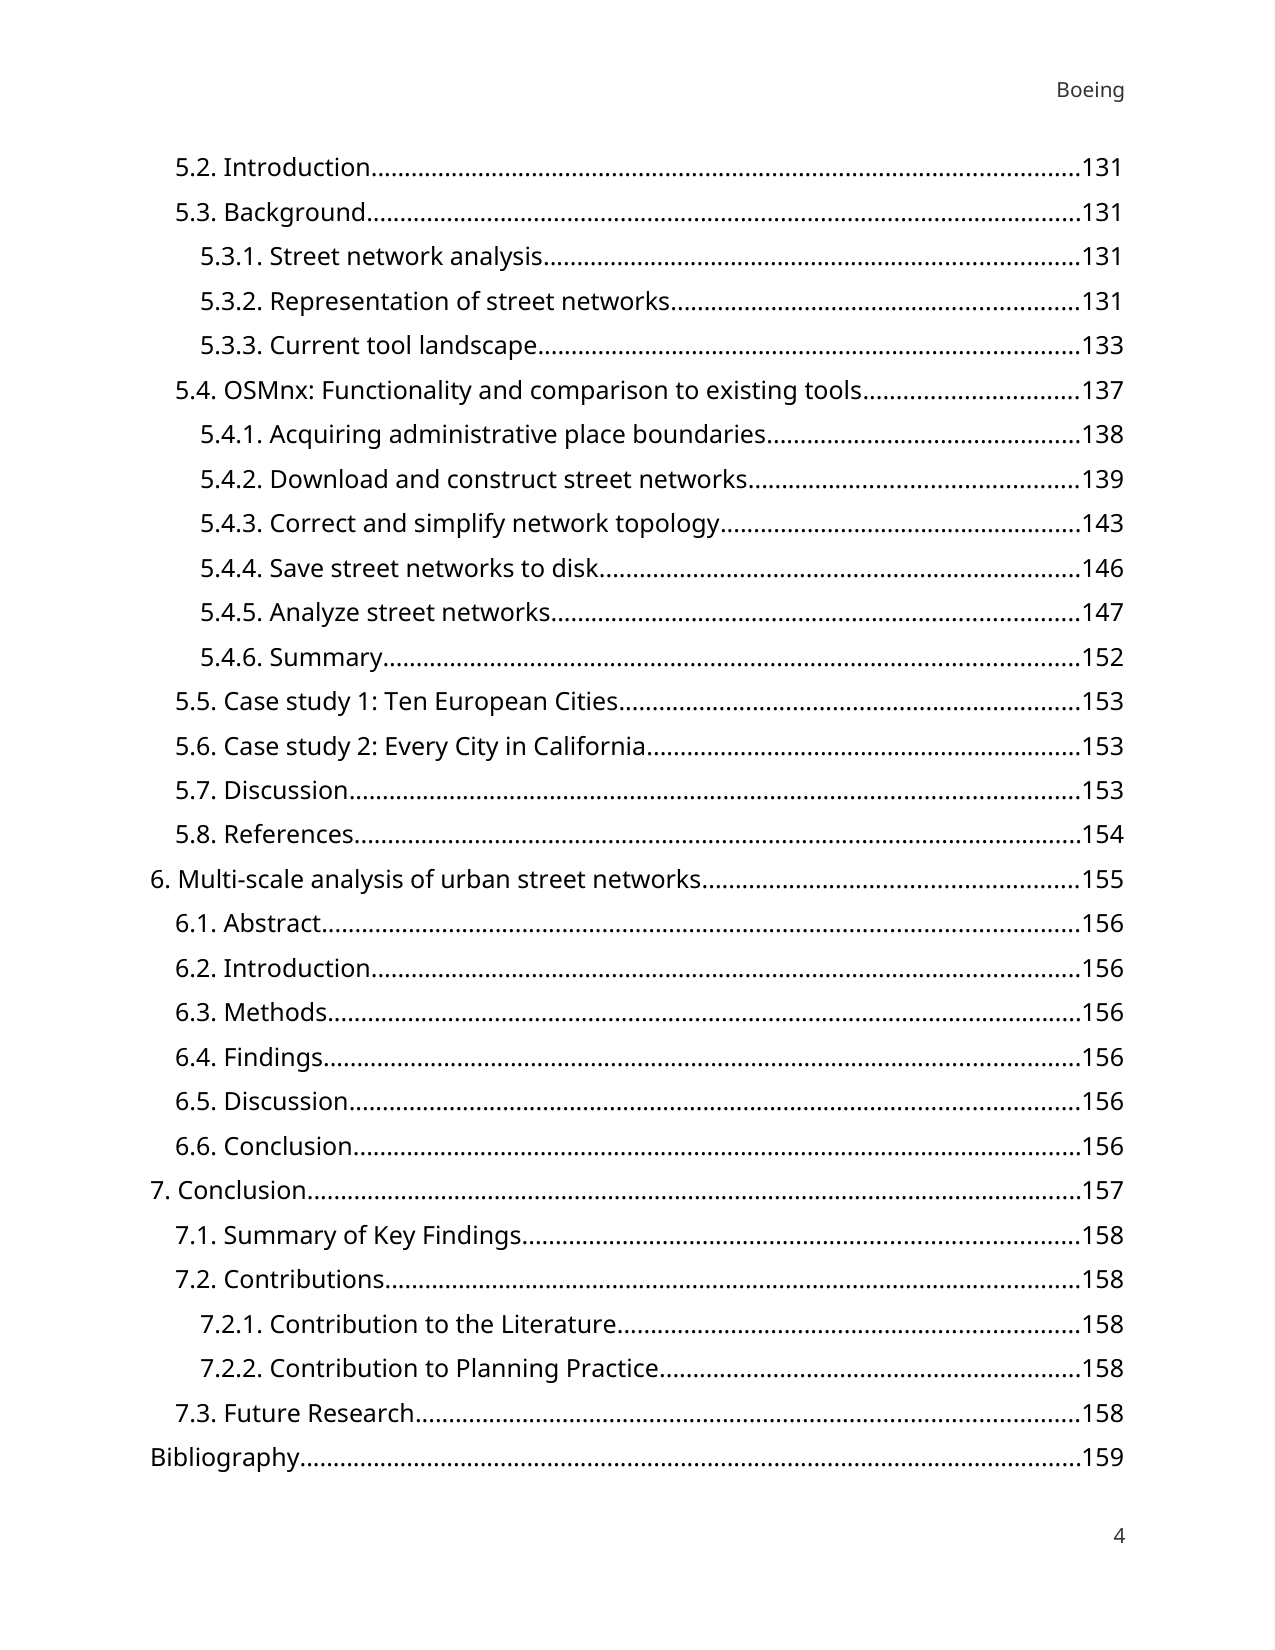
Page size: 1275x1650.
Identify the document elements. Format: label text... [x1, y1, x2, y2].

text 6.5. Discussion 156 [175, 1084, 1125, 1118]
text 5.8. References 154 [175, 817, 1125, 851]
text 7.2.2. Contribution to Planning Practice 158 [200, 1351, 1125, 1385]
text 5.4.4. Save street networks to disk 146 [200, 550, 1125, 584]
text 5.4. OSMnx: Functionality and comparison to existing tools 137 [175, 372, 1125, 406]
text 6.3. Methods 156 [175, 995, 1125, 1029]
text 5.5. Case study 1: Ten European Cities 153 [175, 684, 1125, 718]
text 6.4. Findings 156 [175, 1039, 1125, 1074]
text 5.4.6. Summary 152 [200, 639, 1125, 673]
text 5.2. Introduction 131 [175, 150, 1125, 184]
text 6.2. Introduction 156 [175, 951, 1125, 985]
text 5.4.1. Acquiring administrative place boundaries 138 [200, 417, 1125, 451]
text 7.1. Summary of Key Findings 158 [175, 1217, 1125, 1252]
text 5.7. Discussion 153 [175, 773, 1125, 807]
text 7.3. Future Research 158 [175, 1395, 1125, 1429]
text Bibliography 159 [150, 1440, 1125, 1474]
text 5.3.3. Current tool landscape 133 [200, 328, 1125, 362]
text 7.2. Contributions 158 [175, 1262, 1125, 1296]
text 6. Multi-scale analysis of urban street networks 155 [150, 862, 1125, 896]
text 5.6. Case study 2: Every City in California 153 [175, 728, 1125, 762]
text 5.4.2. Download and construct street networks 139 [200, 461, 1125, 495]
text 6.1. Abstract 156 [175, 906, 1125, 940]
text 5.4.5. Analyze street networks 147 [200, 595, 1125, 629]
text 5.3.1. Street network analysis 131 [200, 239, 1125, 273]
text 7. Conclusion 157 [150, 1173, 1125, 1207]
text 6.6. Conclusion 156 [175, 1128, 1125, 1163]
text 5.3. Background 131 [175, 194, 1125, 228]
text 5.4.3. Correct and simplify network topology 143 [200, 506, 1125, 540]
text 5.3.2. Representation of street networks 131 [200, 283, 1125, 317]
text 7.2.1. Contribution to the Literature 158 [200, 1306, 1125, 1341]
